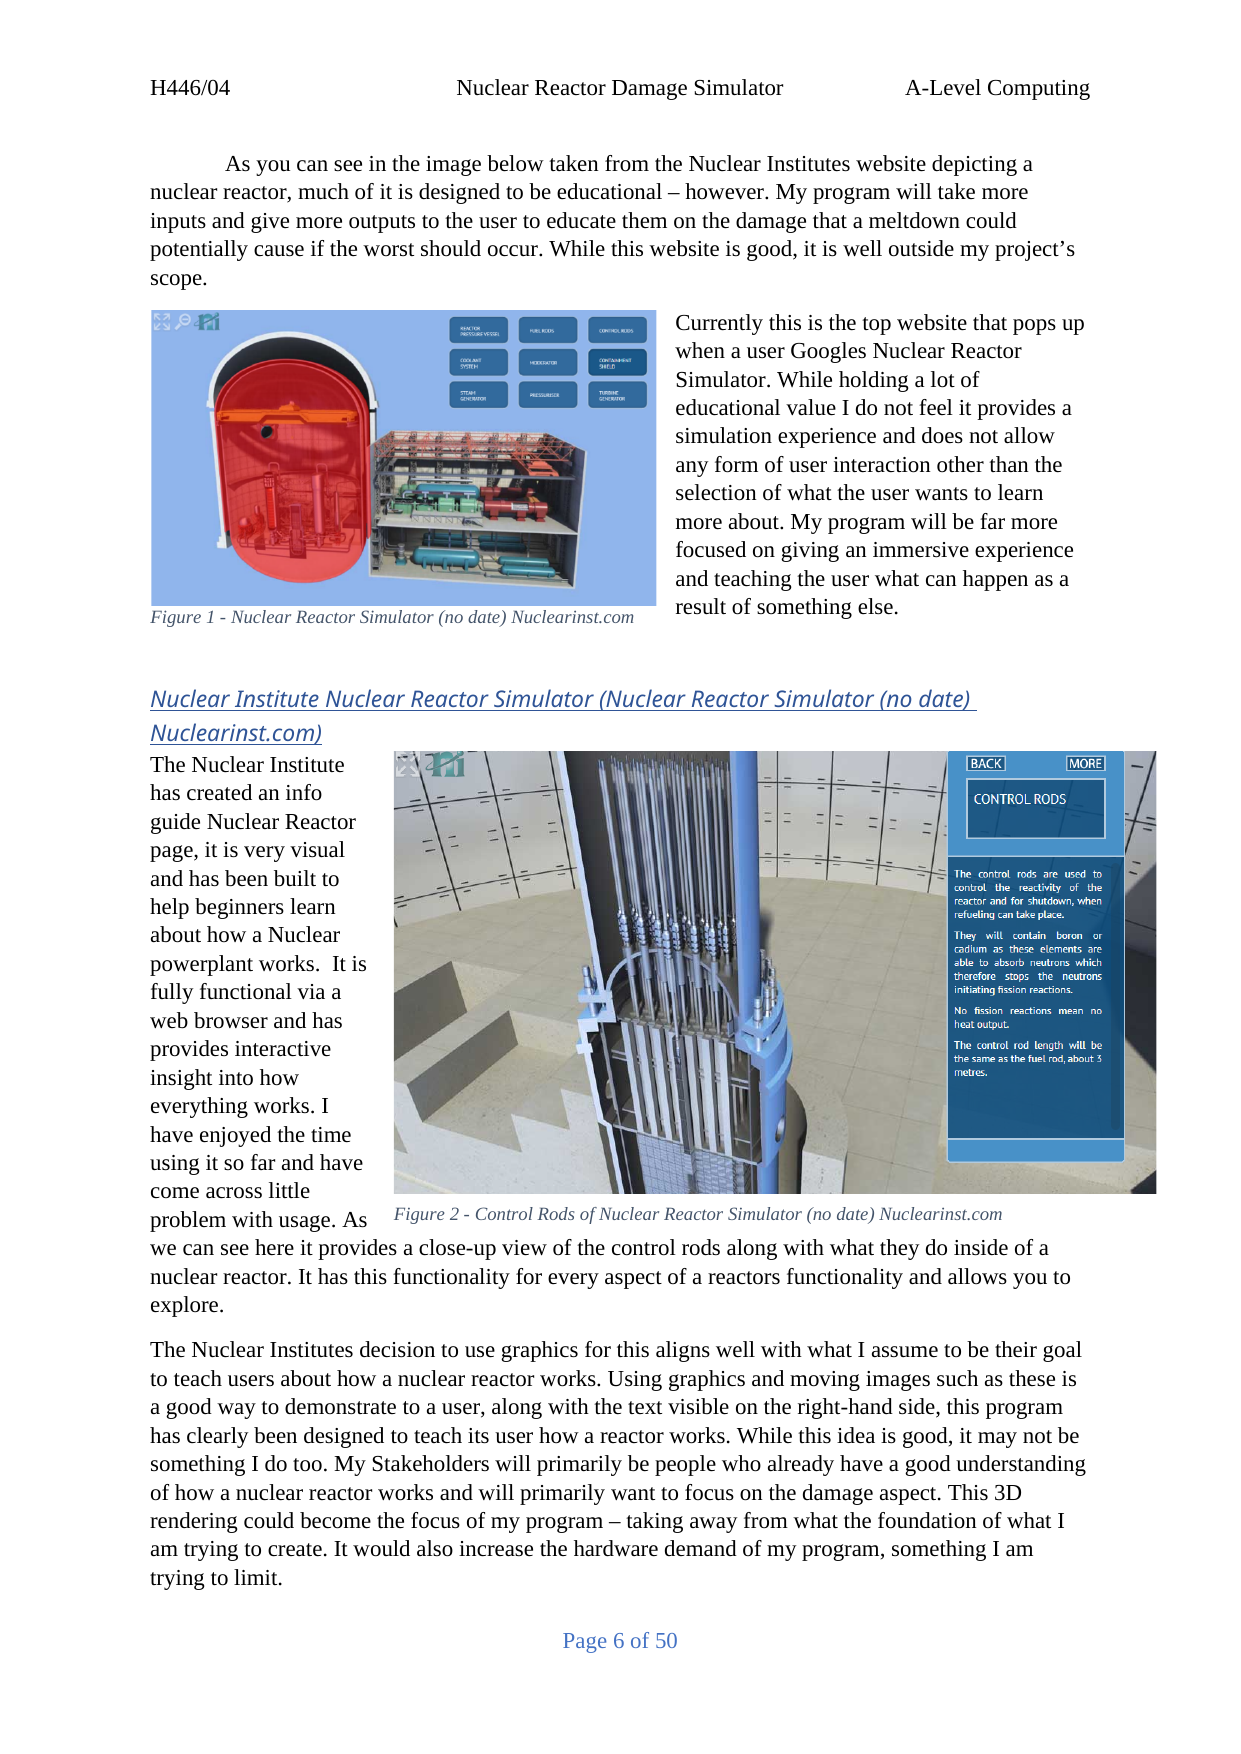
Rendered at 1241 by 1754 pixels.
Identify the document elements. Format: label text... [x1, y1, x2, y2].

subtitle Nuclear Institute Nuclear Reactor Simulator (Nuclear Reactor Simulator (no date) Nuclearinst.com) [150, 683, 1090, 748]
text As you can see in the image below taken from the Nuclear Institutes website depicting a nuclear reactor, much of it is designed to be educational – however. My program will take more inputs and give more outputs to the user to educate them on the damage that a meltdown could potentially cause if the worst should occur. While this website is good, it is well outside my project’s scope. [150, 150, 1090, 290]
picture [393, 751, 1157, 1194]
text The Nuclear Institutes decision to use graphics for this aligns well with what I assume to be their goal to teach users about how a nuclear reactor works. Using graphics and moving images such as these is a good way to demonstrate to a user, along with the text visible on the right-hand side, this program has clearly been designed to teach its user how a reactor works. While this idea is good, it may not be something I do too. My Stakeholders will primarily be people who already have a good understanding of how a nuclear reactor works and will primarily want to focus on the damage aspect. This 3D rendering could become the focus of my program – taking away from what the foundation of what I am trying to create. It would also increase the hardware demand of my program, something I am trying to limit. [150, 1336, 1090, 1590]
picture [150, 310, 656, 604]
